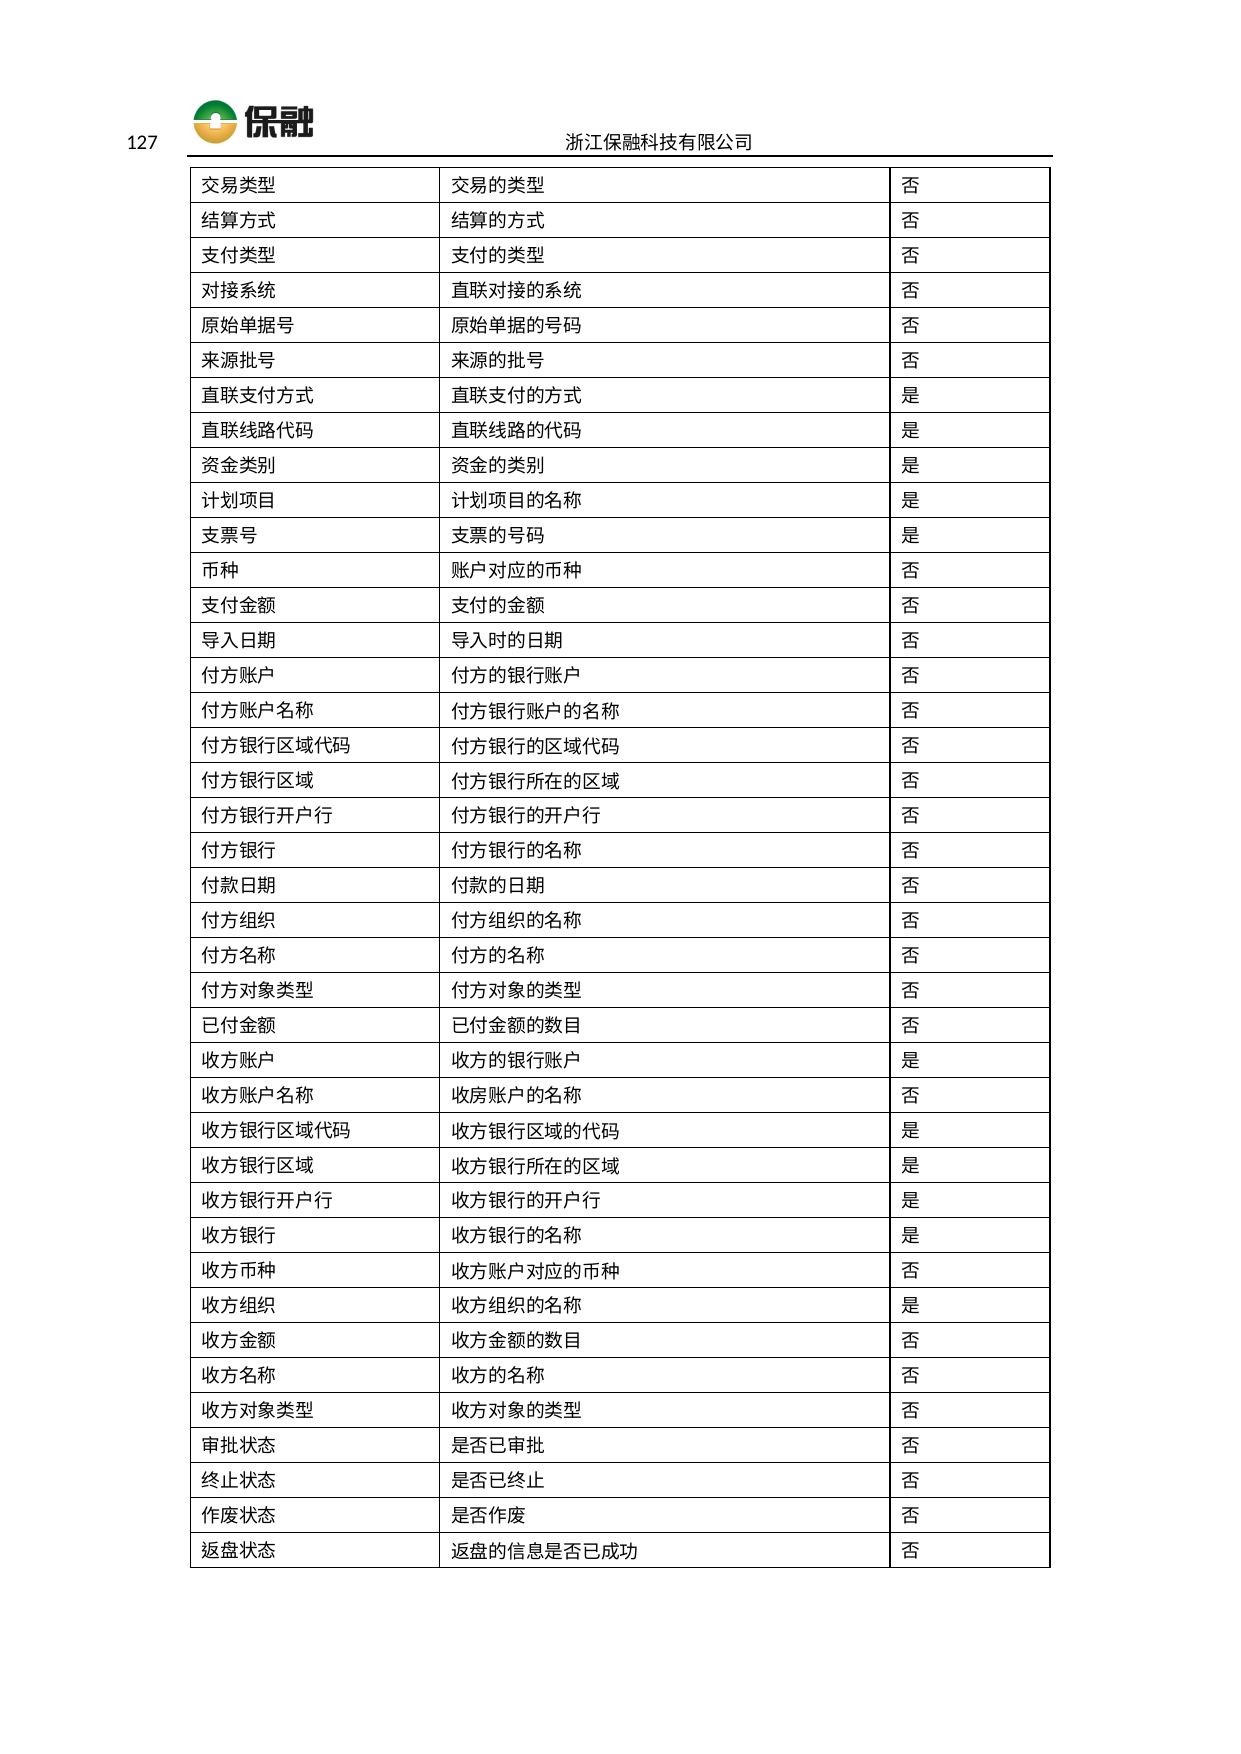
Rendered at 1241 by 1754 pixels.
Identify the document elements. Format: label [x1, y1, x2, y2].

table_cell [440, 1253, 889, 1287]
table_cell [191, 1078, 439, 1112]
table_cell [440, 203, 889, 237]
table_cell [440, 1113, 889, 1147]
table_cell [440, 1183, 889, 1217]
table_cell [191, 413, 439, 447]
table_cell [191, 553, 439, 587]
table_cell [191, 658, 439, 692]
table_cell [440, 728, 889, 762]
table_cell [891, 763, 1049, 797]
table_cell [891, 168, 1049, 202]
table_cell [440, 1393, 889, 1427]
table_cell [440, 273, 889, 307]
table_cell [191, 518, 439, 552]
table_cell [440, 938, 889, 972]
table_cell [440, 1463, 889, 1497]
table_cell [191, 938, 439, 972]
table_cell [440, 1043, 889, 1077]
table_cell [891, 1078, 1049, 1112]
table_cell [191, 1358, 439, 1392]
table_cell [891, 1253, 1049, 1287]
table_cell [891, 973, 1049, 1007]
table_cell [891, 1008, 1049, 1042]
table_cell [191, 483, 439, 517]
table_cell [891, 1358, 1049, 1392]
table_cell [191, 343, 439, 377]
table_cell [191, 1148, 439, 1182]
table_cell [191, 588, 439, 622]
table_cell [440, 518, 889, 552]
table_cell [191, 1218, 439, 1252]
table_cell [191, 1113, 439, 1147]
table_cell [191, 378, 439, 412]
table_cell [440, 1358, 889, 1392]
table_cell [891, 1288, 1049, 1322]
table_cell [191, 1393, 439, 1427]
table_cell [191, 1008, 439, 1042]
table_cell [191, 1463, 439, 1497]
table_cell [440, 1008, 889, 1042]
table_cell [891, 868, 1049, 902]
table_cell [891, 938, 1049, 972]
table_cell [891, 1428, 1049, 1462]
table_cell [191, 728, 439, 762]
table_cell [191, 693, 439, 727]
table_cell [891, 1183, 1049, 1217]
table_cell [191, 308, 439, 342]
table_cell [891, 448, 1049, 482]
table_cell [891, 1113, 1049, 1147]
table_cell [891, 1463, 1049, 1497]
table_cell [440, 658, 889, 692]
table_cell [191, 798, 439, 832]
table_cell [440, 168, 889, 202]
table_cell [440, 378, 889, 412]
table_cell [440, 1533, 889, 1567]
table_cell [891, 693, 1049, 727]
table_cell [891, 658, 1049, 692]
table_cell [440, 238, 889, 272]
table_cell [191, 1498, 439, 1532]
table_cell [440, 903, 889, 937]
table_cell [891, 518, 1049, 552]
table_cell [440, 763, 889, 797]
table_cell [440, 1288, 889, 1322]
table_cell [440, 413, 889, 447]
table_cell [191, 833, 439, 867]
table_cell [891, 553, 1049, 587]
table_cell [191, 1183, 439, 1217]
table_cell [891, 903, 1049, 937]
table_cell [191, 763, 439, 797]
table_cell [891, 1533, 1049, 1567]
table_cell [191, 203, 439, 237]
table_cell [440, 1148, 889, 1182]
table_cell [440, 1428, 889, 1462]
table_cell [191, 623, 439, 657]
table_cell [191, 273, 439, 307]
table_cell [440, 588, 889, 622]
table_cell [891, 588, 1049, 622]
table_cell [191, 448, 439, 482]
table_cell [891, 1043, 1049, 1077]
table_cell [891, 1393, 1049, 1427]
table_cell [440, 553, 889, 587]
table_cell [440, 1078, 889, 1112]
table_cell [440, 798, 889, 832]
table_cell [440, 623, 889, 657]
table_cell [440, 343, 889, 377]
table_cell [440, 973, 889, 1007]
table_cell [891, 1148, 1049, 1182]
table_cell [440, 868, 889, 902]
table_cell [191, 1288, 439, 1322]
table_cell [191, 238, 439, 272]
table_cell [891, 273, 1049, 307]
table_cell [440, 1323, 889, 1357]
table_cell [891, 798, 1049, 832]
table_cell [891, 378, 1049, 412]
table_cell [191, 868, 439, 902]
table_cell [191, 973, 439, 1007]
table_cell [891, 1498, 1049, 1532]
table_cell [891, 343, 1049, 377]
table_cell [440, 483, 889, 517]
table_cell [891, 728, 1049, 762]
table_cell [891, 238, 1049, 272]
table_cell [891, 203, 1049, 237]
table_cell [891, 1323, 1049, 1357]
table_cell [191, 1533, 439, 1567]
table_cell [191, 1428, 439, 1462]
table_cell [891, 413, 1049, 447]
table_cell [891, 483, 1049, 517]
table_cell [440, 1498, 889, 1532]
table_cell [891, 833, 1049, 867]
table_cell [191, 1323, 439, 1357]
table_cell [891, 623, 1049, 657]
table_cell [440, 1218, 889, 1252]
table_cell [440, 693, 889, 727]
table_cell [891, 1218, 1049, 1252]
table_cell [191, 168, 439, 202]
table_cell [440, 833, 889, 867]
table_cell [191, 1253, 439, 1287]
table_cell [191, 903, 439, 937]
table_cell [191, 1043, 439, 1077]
picture [187, 88, 321, 150]
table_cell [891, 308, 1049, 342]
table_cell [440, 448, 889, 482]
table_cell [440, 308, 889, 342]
